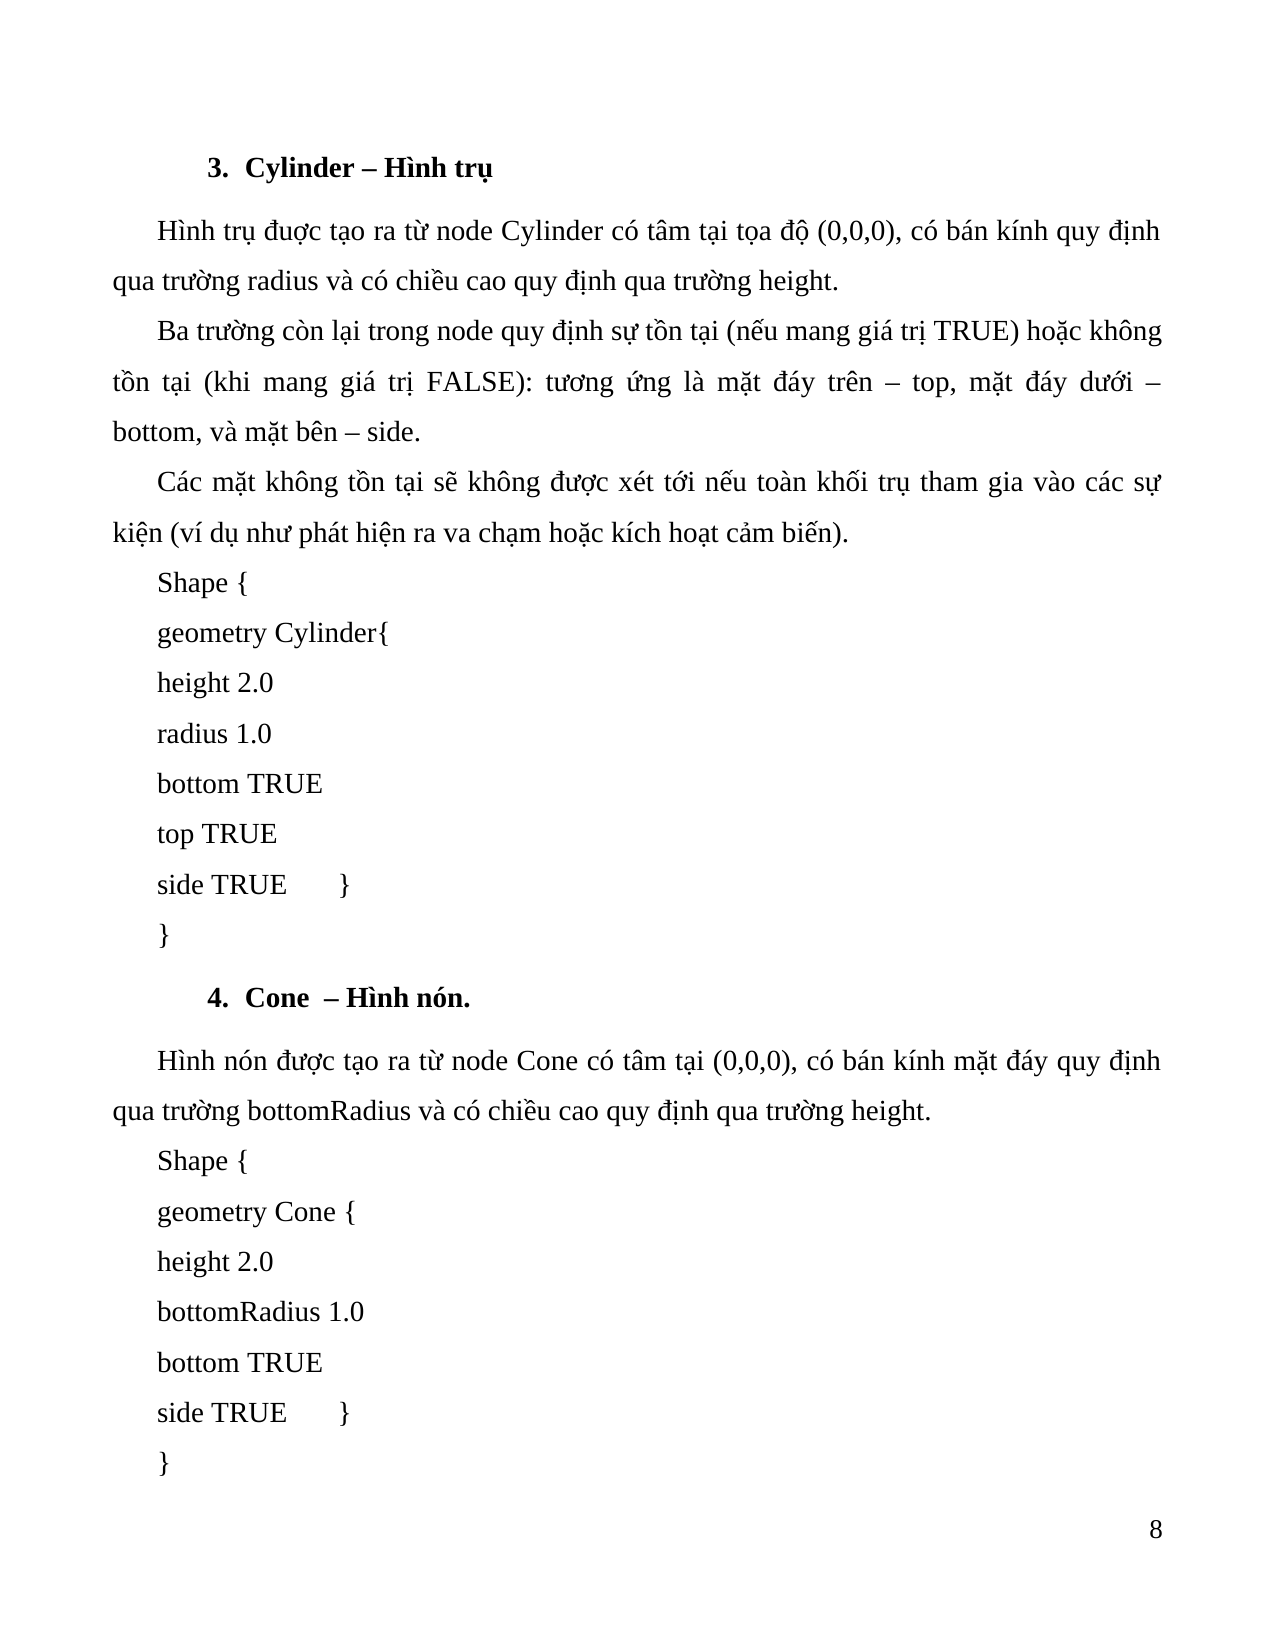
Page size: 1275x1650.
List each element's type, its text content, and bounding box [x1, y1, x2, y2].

text Các mặt không tồn tại sẽ không được xét tới nếu toàn khối trụ tham gia vào các sự kiện (ví dụ như phát hiện ra va chạm hoặc kích hoạt cảm biến). [112, 464, 1162, 548]
text radius 1.0 [112, 716, 1162, 749]
text } [112, 1445, 1162, 1479]
text } [112, 917, 1162, 951]
text bottomRadius 1.0 [112, 1294, 1162, 1328]
text height 2.0 [112, 666, 1162, 699]
text bottom TRUE [112, 766, 1162, 800]
list Cone – Hình nón. [207, 980, 1162, 1013]
text top TRUE [112, 817, 1162, 850]
text Ba trường còn lại trong node quy định sự tồn tại (nếu mang giá trị TRUE) hoặc không tồn tại (khi mang giá trị FALSE): tương ứng là mặt đáy trên – top, mặt đáy dưới – bottom, và mặt bên – side. [112, 313, 1162, 448]
text side TRUE } [112, 1395, 1162, 1428]
text Shape { [112, 565, 1162, 598]
text bottom TRUE [112, 1345, 1162, 1378]
text side TRUE } [112, 867, 1162, 900]
text height 2.0 [112, 1244, 1162, 1278]
text Hình trụ đuợc tạo ra từ node Cylinder có tâm tại tọa độ (0,0,0), có bán kính quy định qua trường radius và có chiều cao quy định qua trường height. [112, 213, 1162, 297]
text Hình nón được tạo ra từ node Cone có tâm tại (0,0,0), có bán kính mặt đáy quy định qua trường bottomRadius và có chiều cao quy định qua trường height. [112, 1043, 1162, 1127]
text Shape { [112, 1143, 1162, 1177]
list Cylinder – Hình trụ [207, 150, 1162, 183]
text geometry Cone { [112, 1194, 1162, 1227]
text geometry Cylinder{ [112, 615, 1162, 649]
